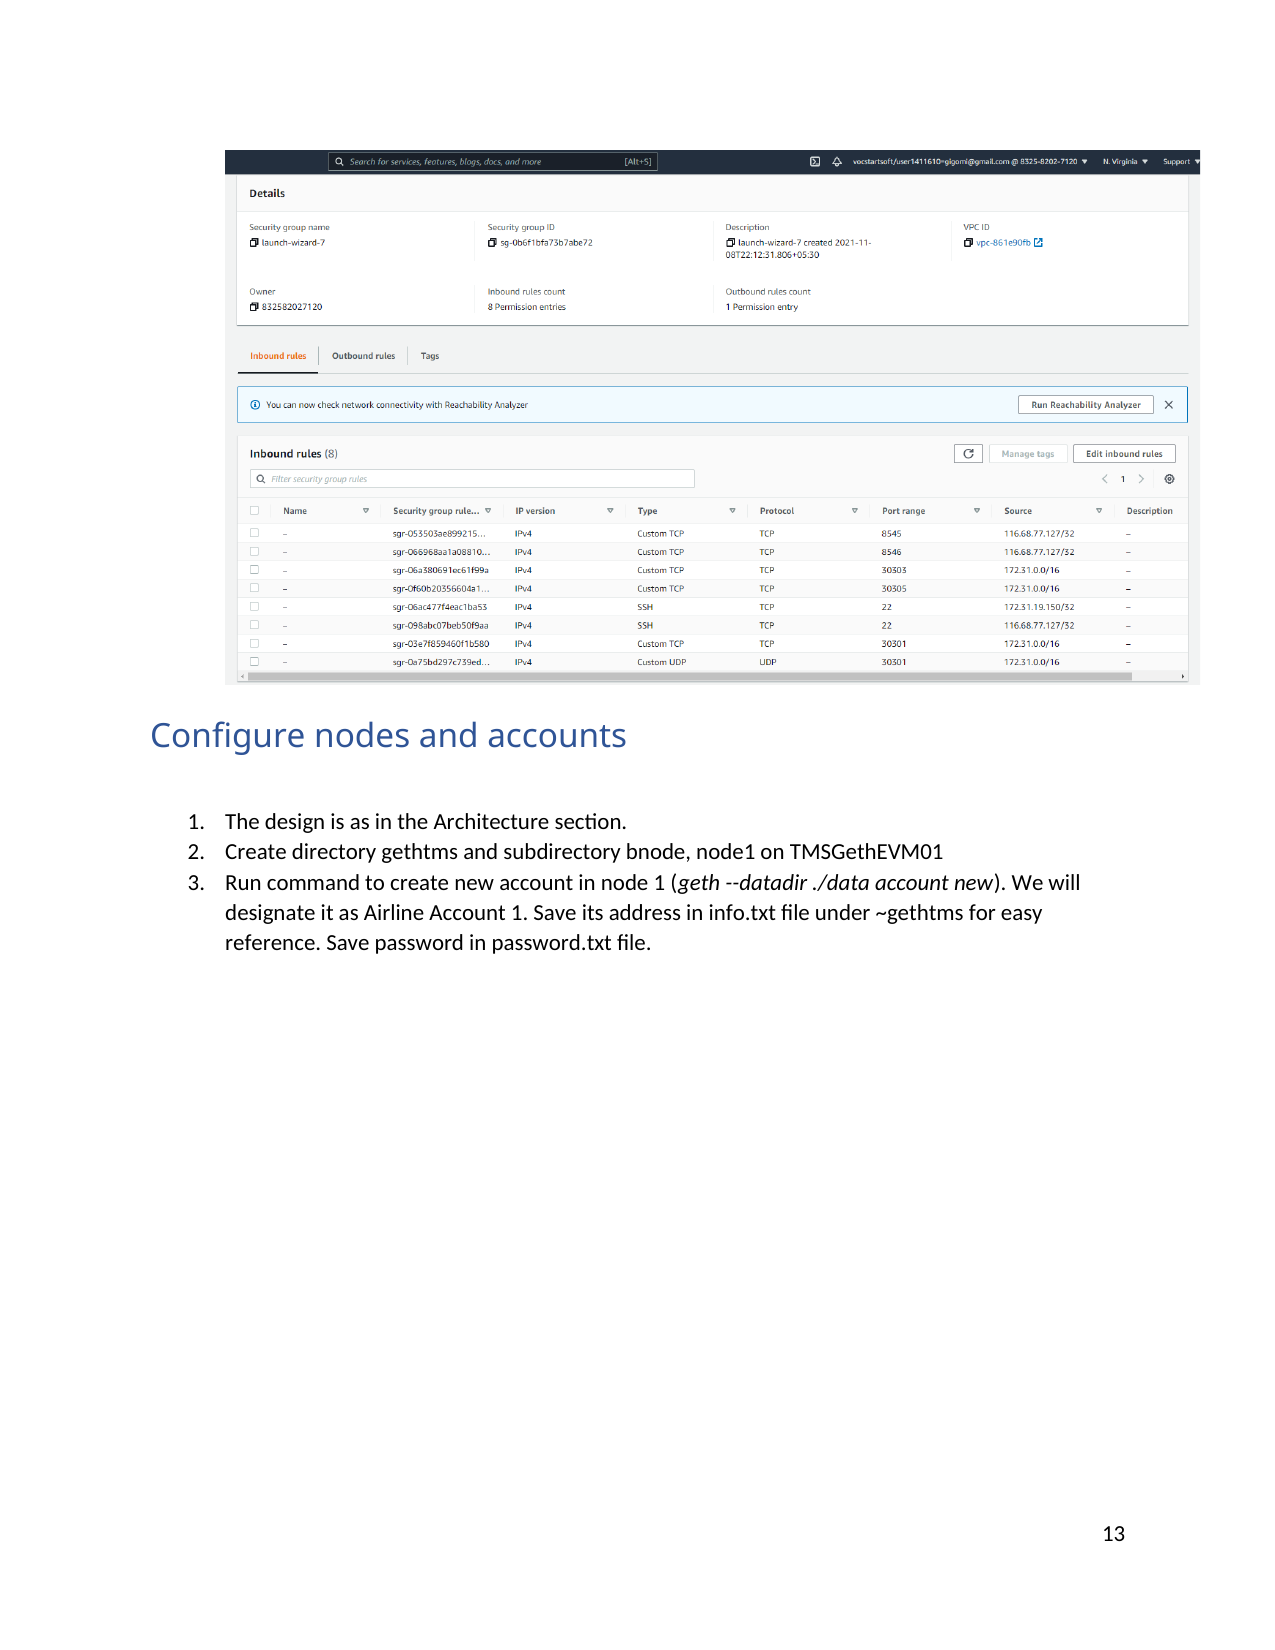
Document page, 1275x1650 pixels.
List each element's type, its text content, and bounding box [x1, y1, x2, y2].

subtitle Configure nodes and accounts [150, 711, 1125, 757]
list The design is as in the Architecture section. [187, 807, 1125, 835]
picture [225, 150, 1200, 685]
list Create directory gethtms and subdirectory bnode, node1 on TMSGethEVM01 [187, 837, 1125, 865]
list Run command to create new account in node 1 (geth --datadir ./data account new). We will designate it as Airline Account 1. Save its address in info.txt file under ~gethtms for easy reference. Save password in password.txt file. [187, 868, 1125, 956]
